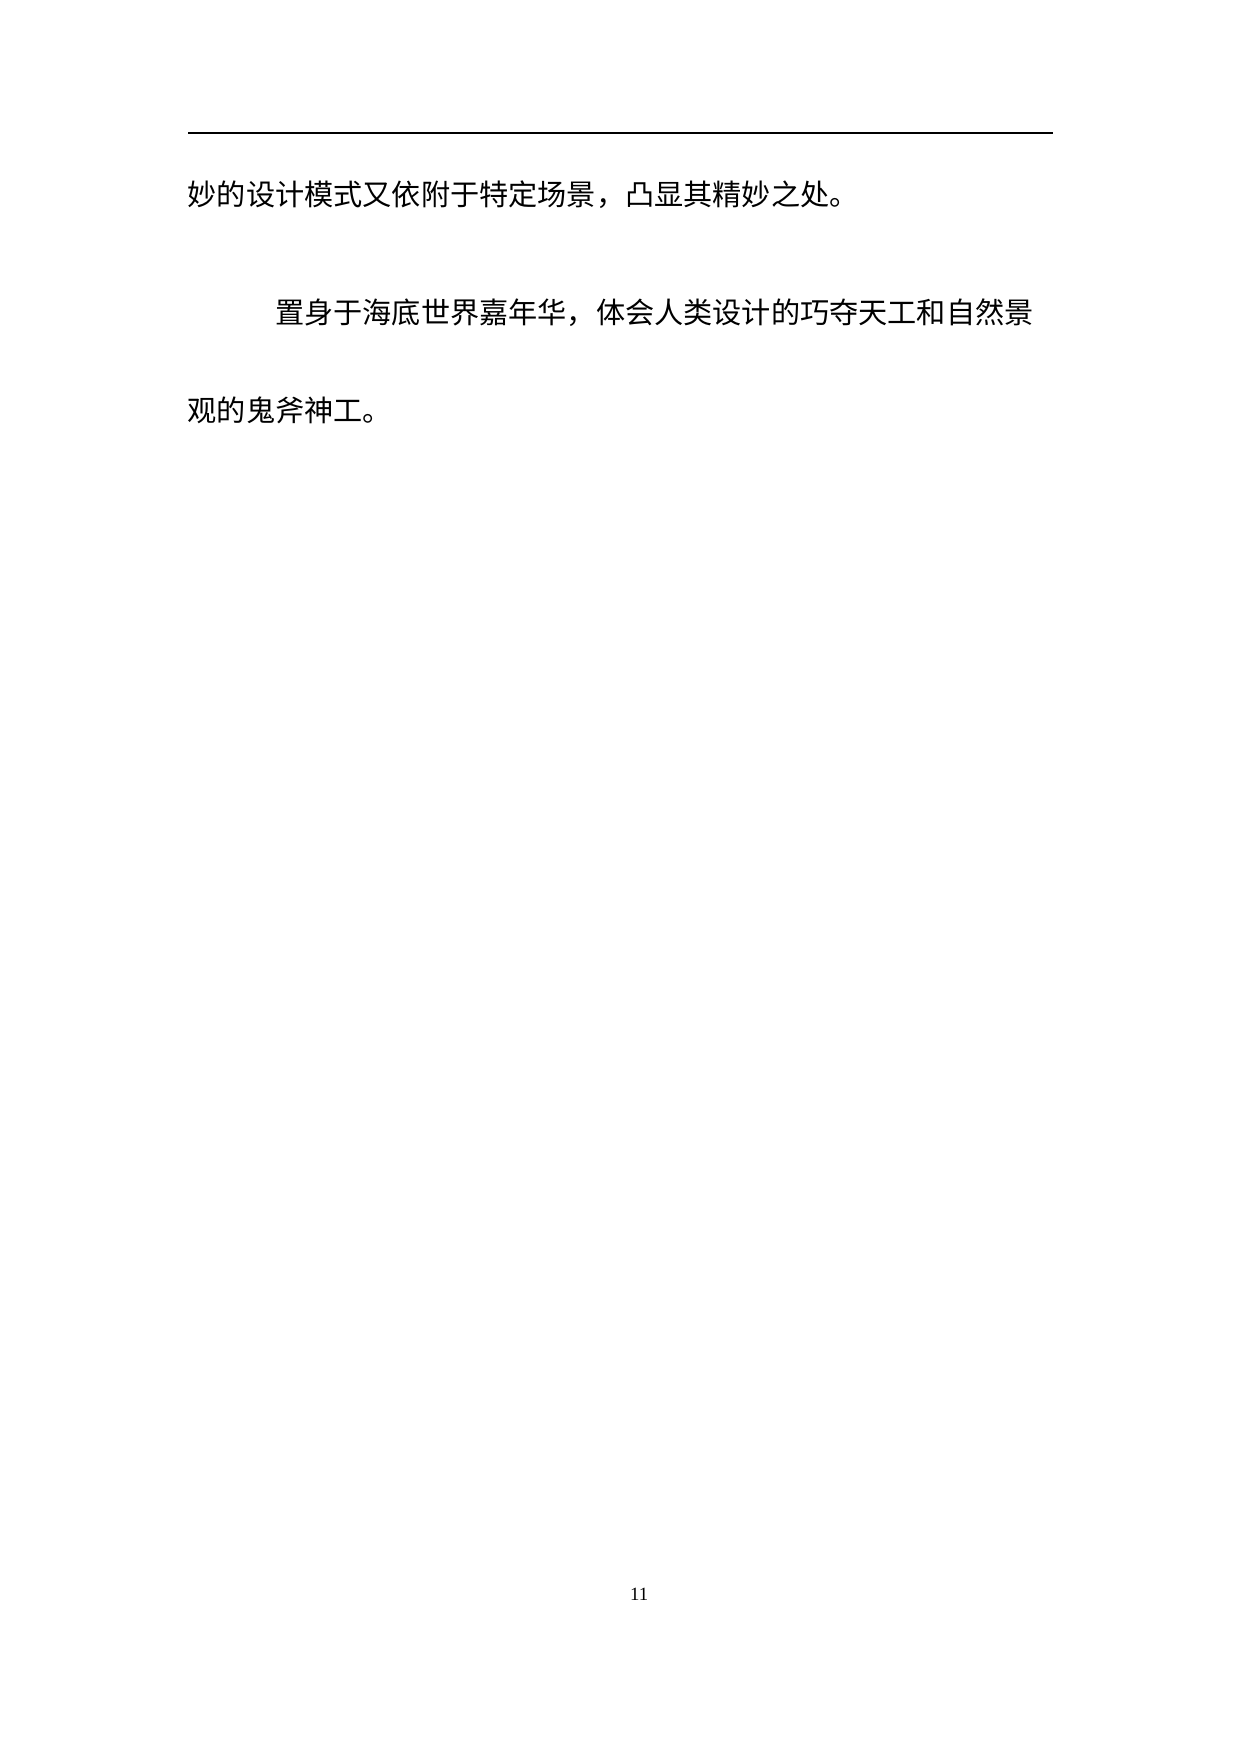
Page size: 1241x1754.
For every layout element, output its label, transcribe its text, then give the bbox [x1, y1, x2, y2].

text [187, 160, 1053, 225]
text 置身于海底世界嘉年华，体会人类设计的巧夺天工和自然景观的鬼斧神工。 [187, 278, 1053, 441]
